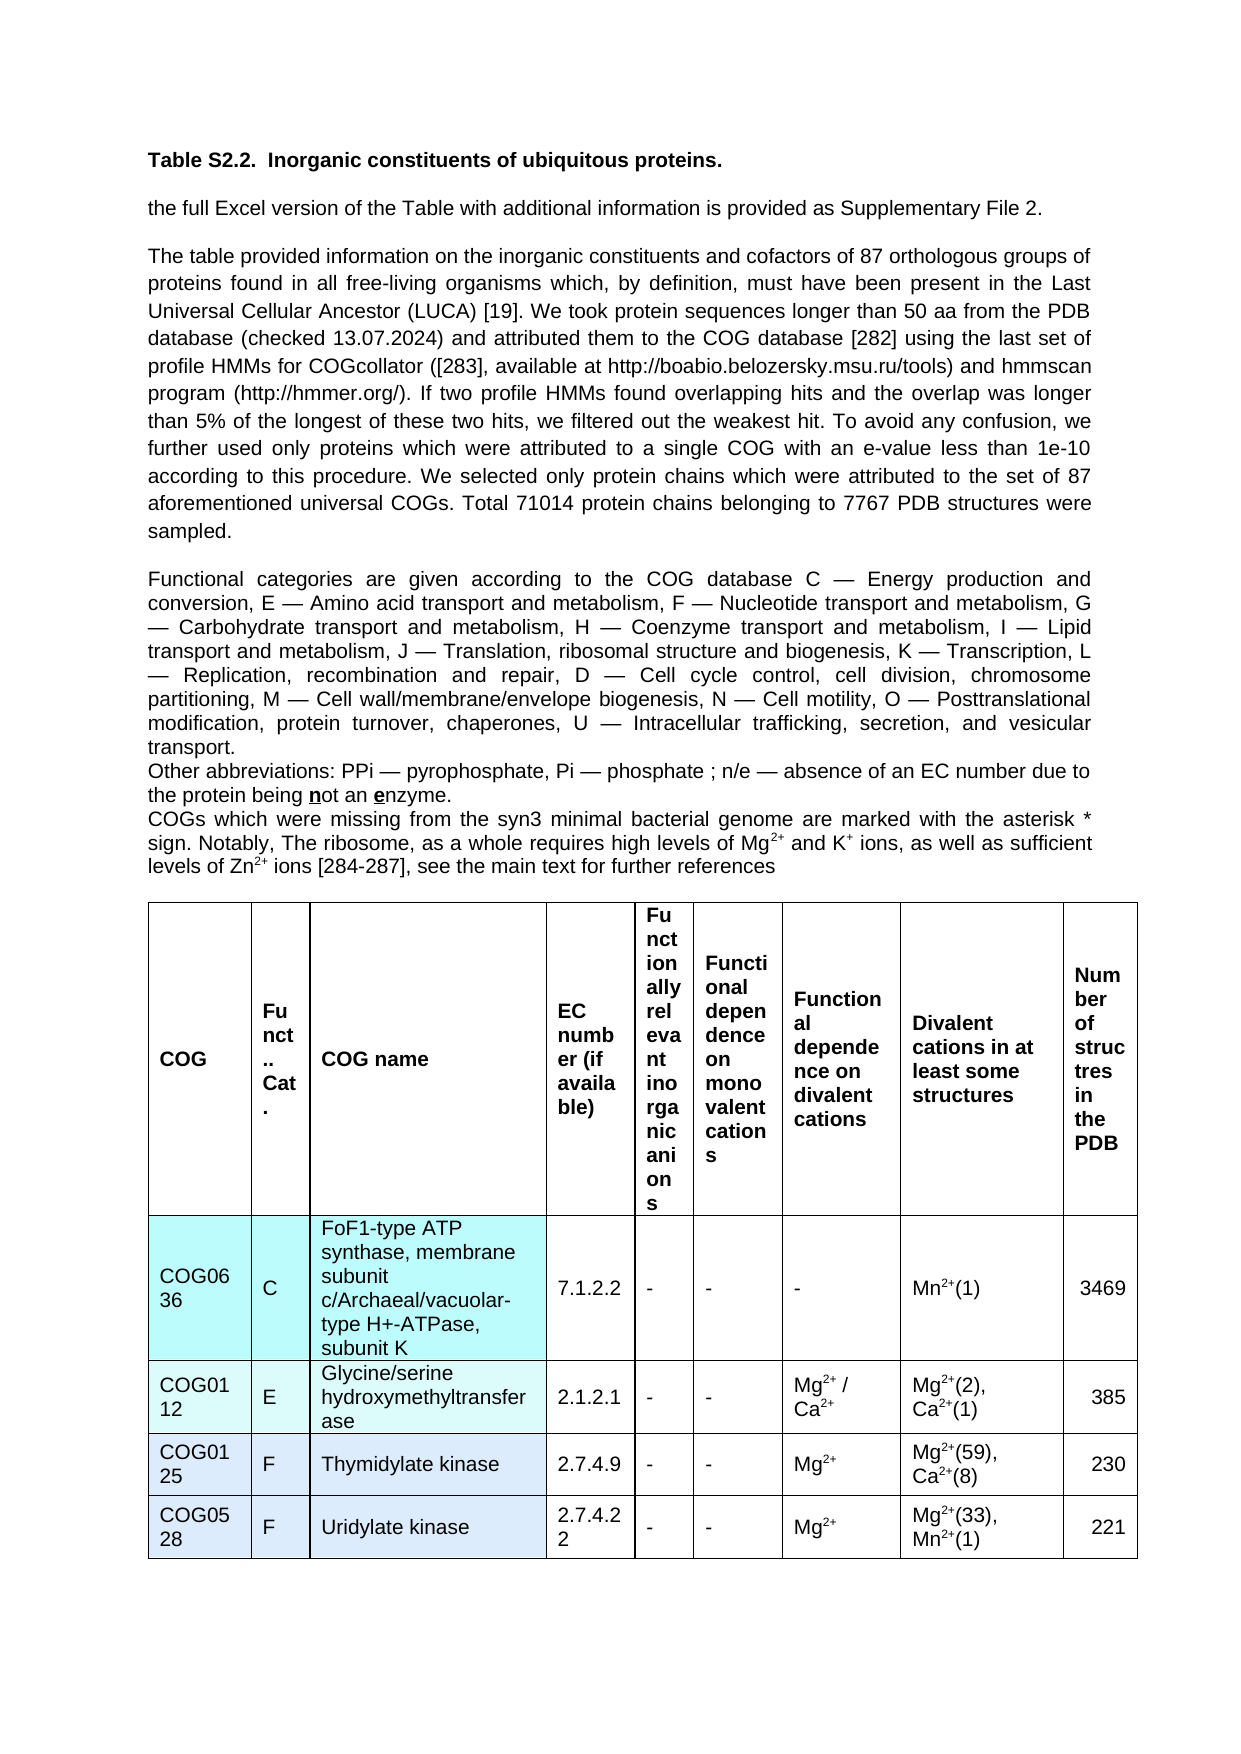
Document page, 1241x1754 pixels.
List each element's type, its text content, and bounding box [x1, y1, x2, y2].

text The table provided information on the inorganic constituents and cofactors of 87 orthologous groups of proteins found in all free-living organisms which, by definition, must have been present in the Last Universal Cellular Ancestor (LUCA) [19]. We took protein sequences longer than 50 aa from the PDB database (checked 13.07.2024) and attributed them to the COG database [282] using the last set of profile HMMs for COGcollator ([283], available at http://boabio.belozersky.msu.ru/tools) and hmmscan program (http://hmmer.org/). If two profile HMMs found overlapping hits and the overlap was longer than 5% of the longest of these two hits, we filtered out the weakest hit. To avoid any confusion, we further used only proteins which were attributed to a single COG with an e-value less than 1e-10 according to this procedure. We selected only protein chains which were attributed to the set of 87 aforementioned universal COGs. Total 71014 protein chains belonging to 7767 PDB structures were sampled. [148, 243, 1093, 542]
table_cell Mg2+ / Ca2+ [783, 1361, 900, 1432]
text Functional categories are given according to the COG database C — Energy production and conversion, E — Amino acid transport and metabolism, F — Nucleotide transport and metabolism, G — Carbohydrate transport and metabolism, H — Coenzyme transport and metabolism, I — Lipid transport and metabolism, J — Translation, ribosomal structure and biogenesis, K — Transcription, L — Replication, recombination and repair, D — Cell cycle control, cell division, chromosome partitioning, M — Cell wall/membrane/envelope biogenesis, N — Cell motility, O — Posttranslational modification, protein turnover, chaperones, U — Intracellular trafficking, secretion, and vesicular transport. [148, 567, 1093, 758]
table_cell Mg2+(2), Ca2+(1) [901, 1361, 1063, 1432]
table_cell 2.1.2.1 [547, 1361, 634, 1432]
table_cell - [694, 1496, 782, 1557]
table_header Functionally relevant inorganic anions [636, 903, 693, 1215]
table_cell C [252, 1216, 309, 1359]
table_cell 385 [1064, 1361, 1137, 1432]
table_cell 230 [1064, 1434, 1137, 1495]
table_cell Mg2+(33), Mn2+(1) [901, 1496, 1063, 1557]
table_cell Thymidylate kinase [311, 1434, 546, 1495]
table_header EC number (if available) [547, 903, 634, 1215]
table_cell 3469 [1064, 1216, 1137, 1359]
table_header COG [149, 903, 251, 1215]
text COGs which were missing from the syn3 minimal bacterial genome are marked with the asterisk * sign. Notably, The ribosome, as a whole requires high levels of Mg2+ and K+ ions, as well as sufficient levels of Zn2+ ions [284-287], see the main text for further references [148, 806, 1093, 878]
table_cell FoF1-type ATP synthase, membrane subunit c/Archaeal/vacuolar-type H+-ATPase, subunit K [311, 1216, 546, 1359]
table_cell 2.7.4.22 [547, 1496, 634, 1557]
table_header COG name [311, 903, 546, 1215]
table_cell E [252, 1361, 309, 1432]
table_cell - [636, 1216, 693, 1359]
table_cell - [636, 1496, 693, 1557]
table_cell COG0636 [149, 1216, 251, 1359]
table_cell Mg2+ [783, 1496, 900, 1557]
table_header Functional dependence on divalent cations [783, 903, 900, 1215]
table_cell 221 [1064, 1496, 1137, 1557]
table_cell 7.1.2.2 [547, 1216, 634, 1359]
table_cell COG0112 [149, 1361, 251, 1432]
table_header Functional dependence on monovalent cations [694, 903, 782, 1215]
table_header Funct.. Cat. [252, 903, 309, 1215]
table_header Divalent cations in at least some structures [901, 903, 1063, 1215]
table_cell F [252, 1434, 309, 1495]
table_cell COG0528 [149, 1496, 251, 1557]
table_cell F [252, 1496, 309, 1557]
table_cell COG0125 [149, 1434, 251, 1495]
table_cell Mn2+(1) [901, 1216, 1063, 1359]
table_header Number of structres in the PDB [1064, 903, 1137, 1215]
table_cell Mg2+ [783, 1434, 900, 1495]
text the full Excel version of the Table with additional information is provided as Supplementary File 2. [148, 196, 1093, 219]
table_cell - [783, 1216, 900, 1359]
table_cell - [694, 1361, 782, 1432]
table_cell - [636, 1361, 693, 1432]
table_cell - [636, 1434, 693, 1495]
table_cell - [694, 1216, 782, 1359]
table_cell Uridylate kinase [311, 1496, 546, 1557]
table_cell - [694, 1434, 782, 1495]
table_cell 2.7.4.9 [547, 1434, 634, 1495]
text Table S2.2. Inorganic constituents of ubiquitous proteins. [148, 148, 1093, 172]
table_cell Glycine/serine hydroxymethyltransferase [311, 1361, 546, 1432]
table_cell Mg2+(59), Ca2+(8) [901, 1434, 1063, 1495]
text Other abbreviations: PPi — pyrophosphate, Pi — phosphate ; n/e — absence of an EC number due to the protein being not an enzyme. [148, 758, 1093, 806]
